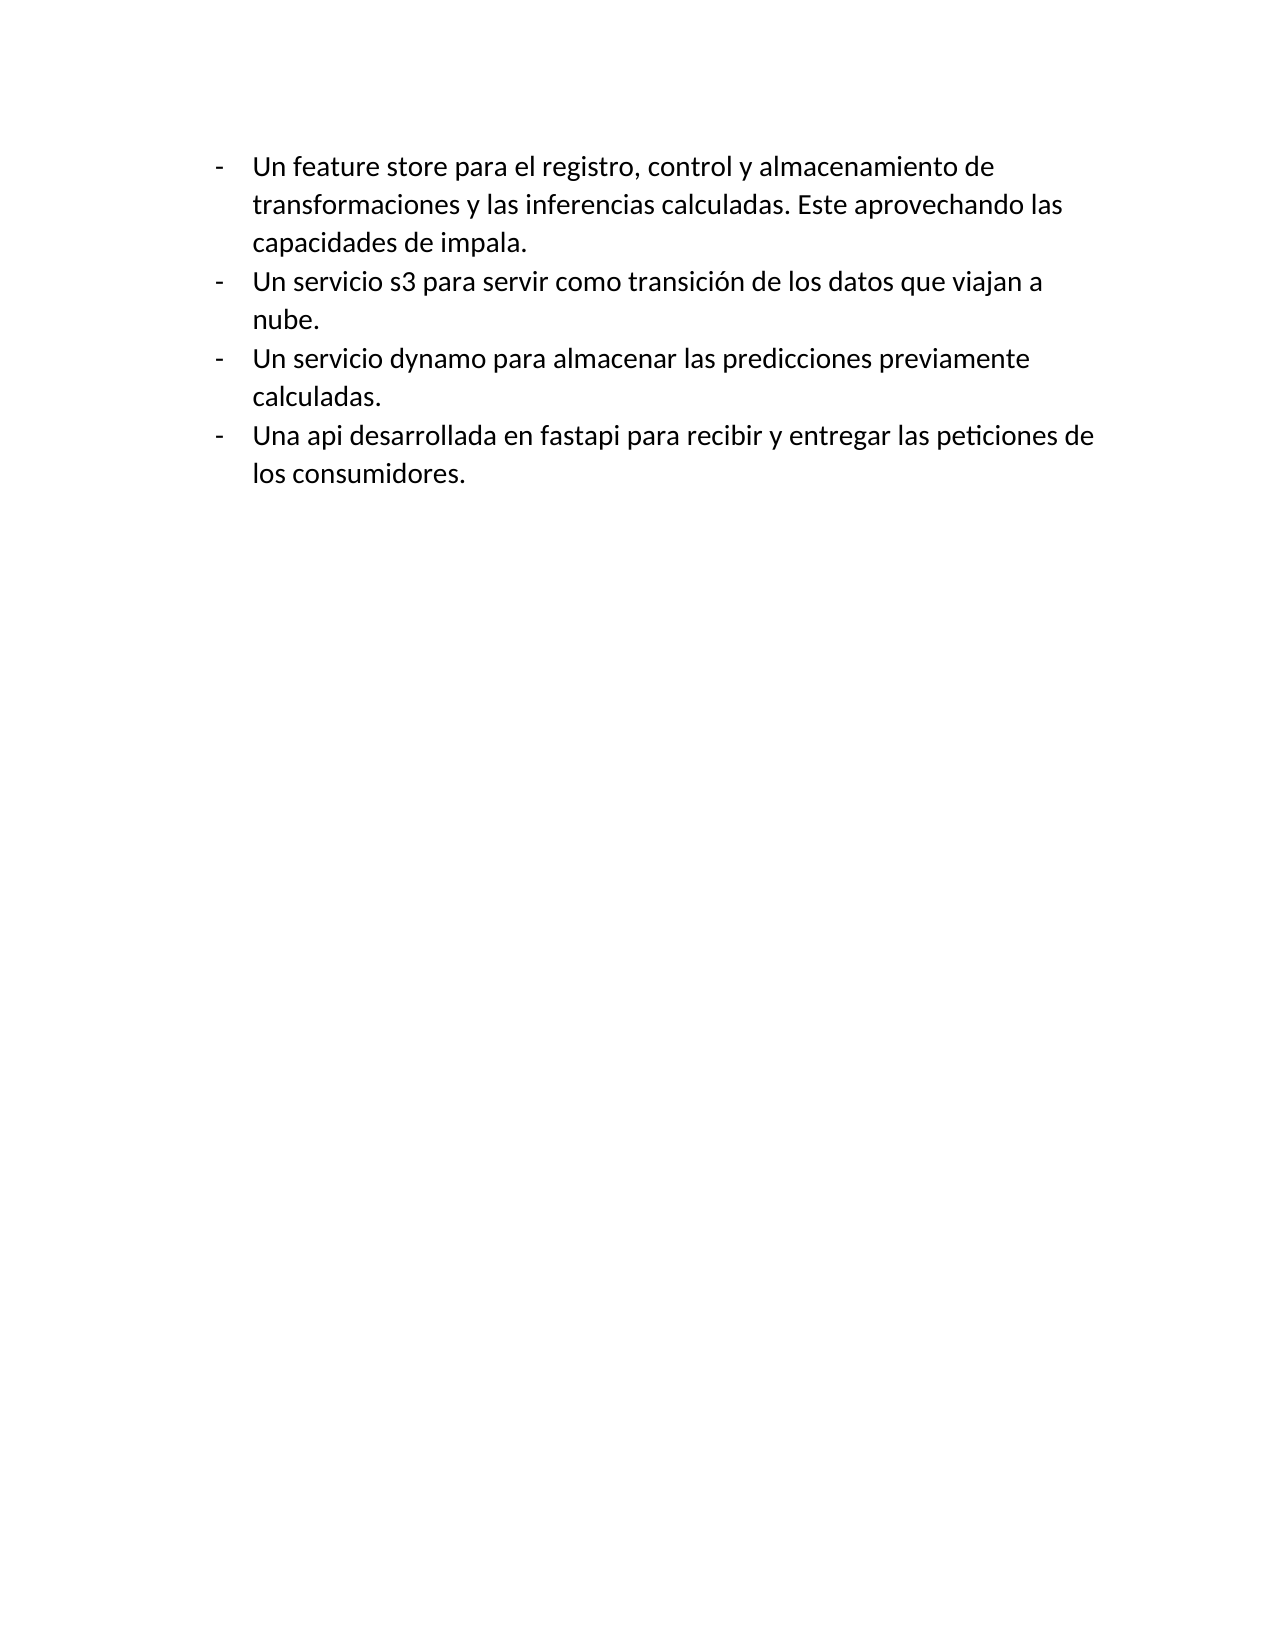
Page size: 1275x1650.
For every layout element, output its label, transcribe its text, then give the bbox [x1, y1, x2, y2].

list Un servicio s3 para servir como transición de los datos que viajan a nube. [215, 263, 1098, 337]
list Un feature store para el registro, control y almacenamiento de transformaciones y las inferencias calculadas. Este aprovechando las capacidades de impala. [215, 148, 1098, 260]
list Un servicio dynamo para almacenar las predicciones previamente calculadas. [215, 340, 1098, 414]
list Una api desarrollada en fastapi para recibir y entregar las peticiones de los consumidores. [215, 417, 1098, 491]
